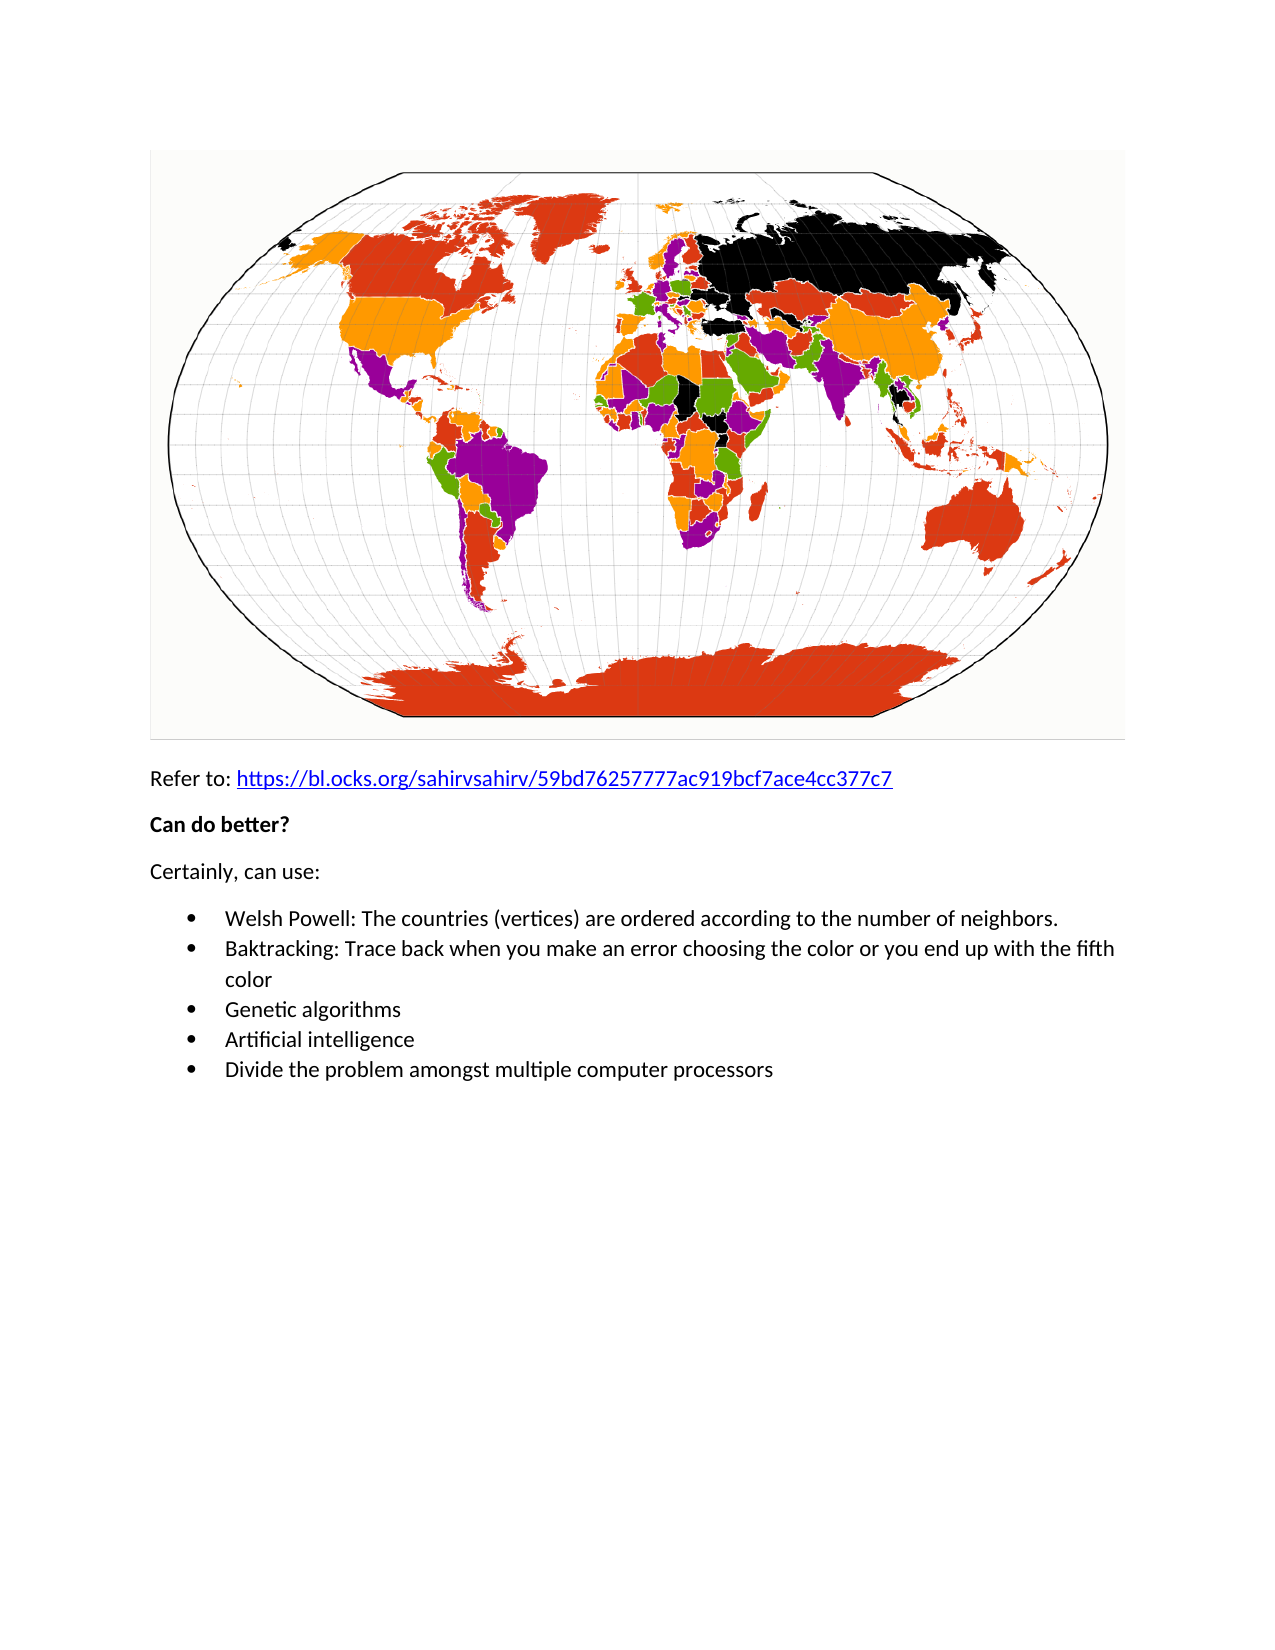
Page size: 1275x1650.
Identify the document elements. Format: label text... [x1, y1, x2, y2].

text Can do better? [150, 811, 1125, 838]
text Certainly, can use: [150, 857, 1125, 885]
list Divide the problem amongst multiple computer processors [187, 1055, 1125, 1083]
list Baktracking: Trace back when you make an error choosing the color or you end up with the fifth color [187, 934, 1125, 993]
list Genetic algorithms [187, 995, 1125, 1023]
text Refer to: https://bl.ocks.org/sahirvsahirv/59bd76257777ac919bcf7ace4cc377c7 [150, 764, 1125, 792]
picture [150, 150, 1125, 745]
list Welsh Powell: The countries (vertices) are ordered according to the number of neighbors. [187, 904, 1125, 932]
list Artificial intelligence [187, 1025, 1125, 1053]
